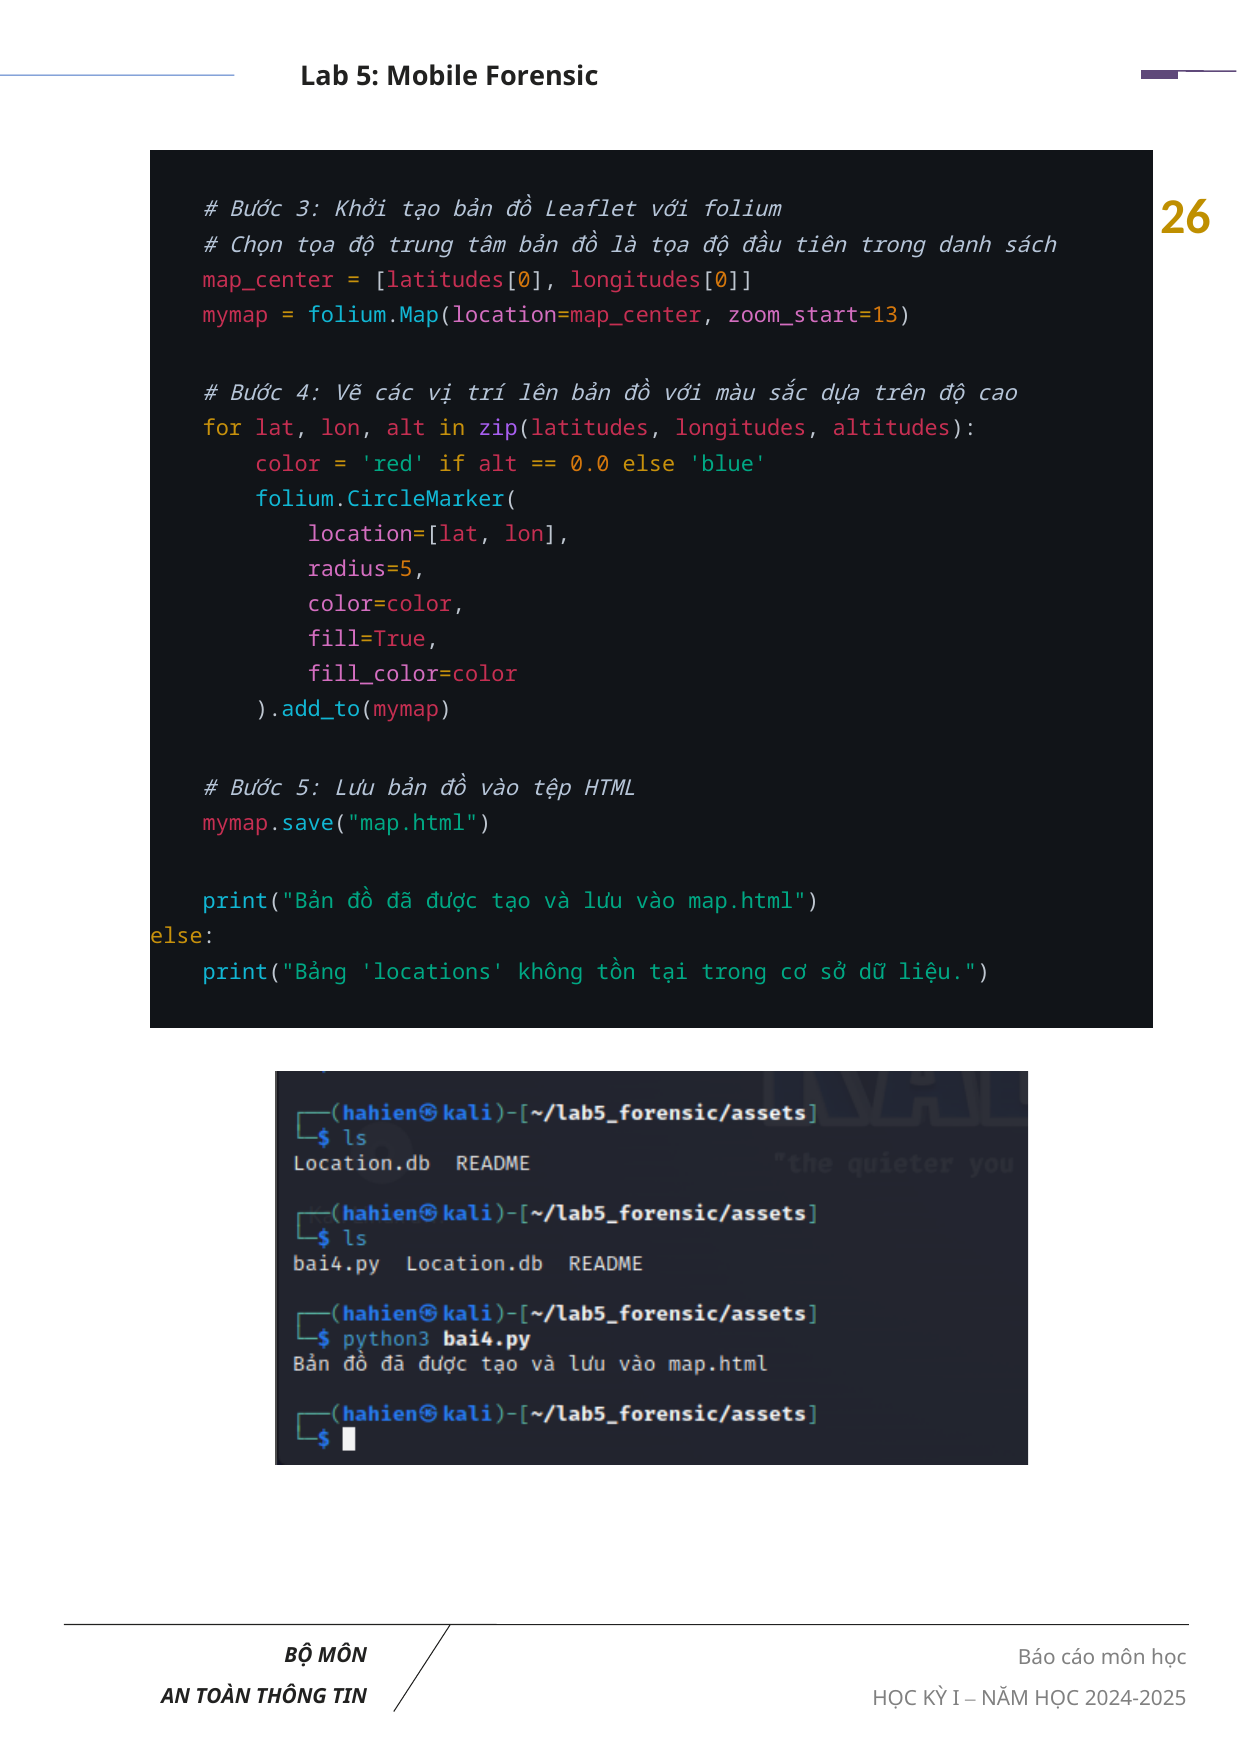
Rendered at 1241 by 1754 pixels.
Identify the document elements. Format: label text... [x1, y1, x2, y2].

text # Bước 3: Khởi tạo bản đồ Leaflet với folium [150, 193, 1153, 223]
text color = 'red' if alt == 0.0 else 'blue' [150, 447, 1153, 477]
text ).add_to(mymap) [150, 693, 1153, 723]
text mymap.save("map.html") [150, 807, 1153, 837]
text fill=True, [150, 623, 1153, 653]
text # Chọn tọa độ trung tâm bản đồ là tọa độ đầu tiên trong danh sách [150, 228, 1153, 258]
text folium.CircleMarker( [150, 483, 1153, 512]
text print("Bảng 'locations' không tồn tại trong cơ sở dữ liệu.") [150, 956, 1153, 985]
text radius=5, [150, 553, 1153, 583]
text mymap = folium.Map(location=map_center, zoom_start=13) [150, 299, 1153, 328]
text color=color, [150, 588, 1153, 618]
text fill_color=color [150, 658, 1153, 688]
text else: [150, 921, 1153, 950]
text # Bước 4: Vẽ các vị trí lên bản đồ với màu sắc dựa trên độ cao [150, 377, 1153, 407]
text # Bước 5: Lưu bản đồ vào tệp HTML [150, 772, 1153, 802]
text map_center = [latitudes[0], longitudes[0]] [150, 264, 1153, 293]
text for lat, lon, alt in zip(latitudes, longitudes, altitudes): [150, 412, 1153, 442]
text print("Bản đồ đã được tạo và lưu vào map.html") [150, 885, 1153, 915]
text location=[lat, lon], [150, 518, 1153, 547]
